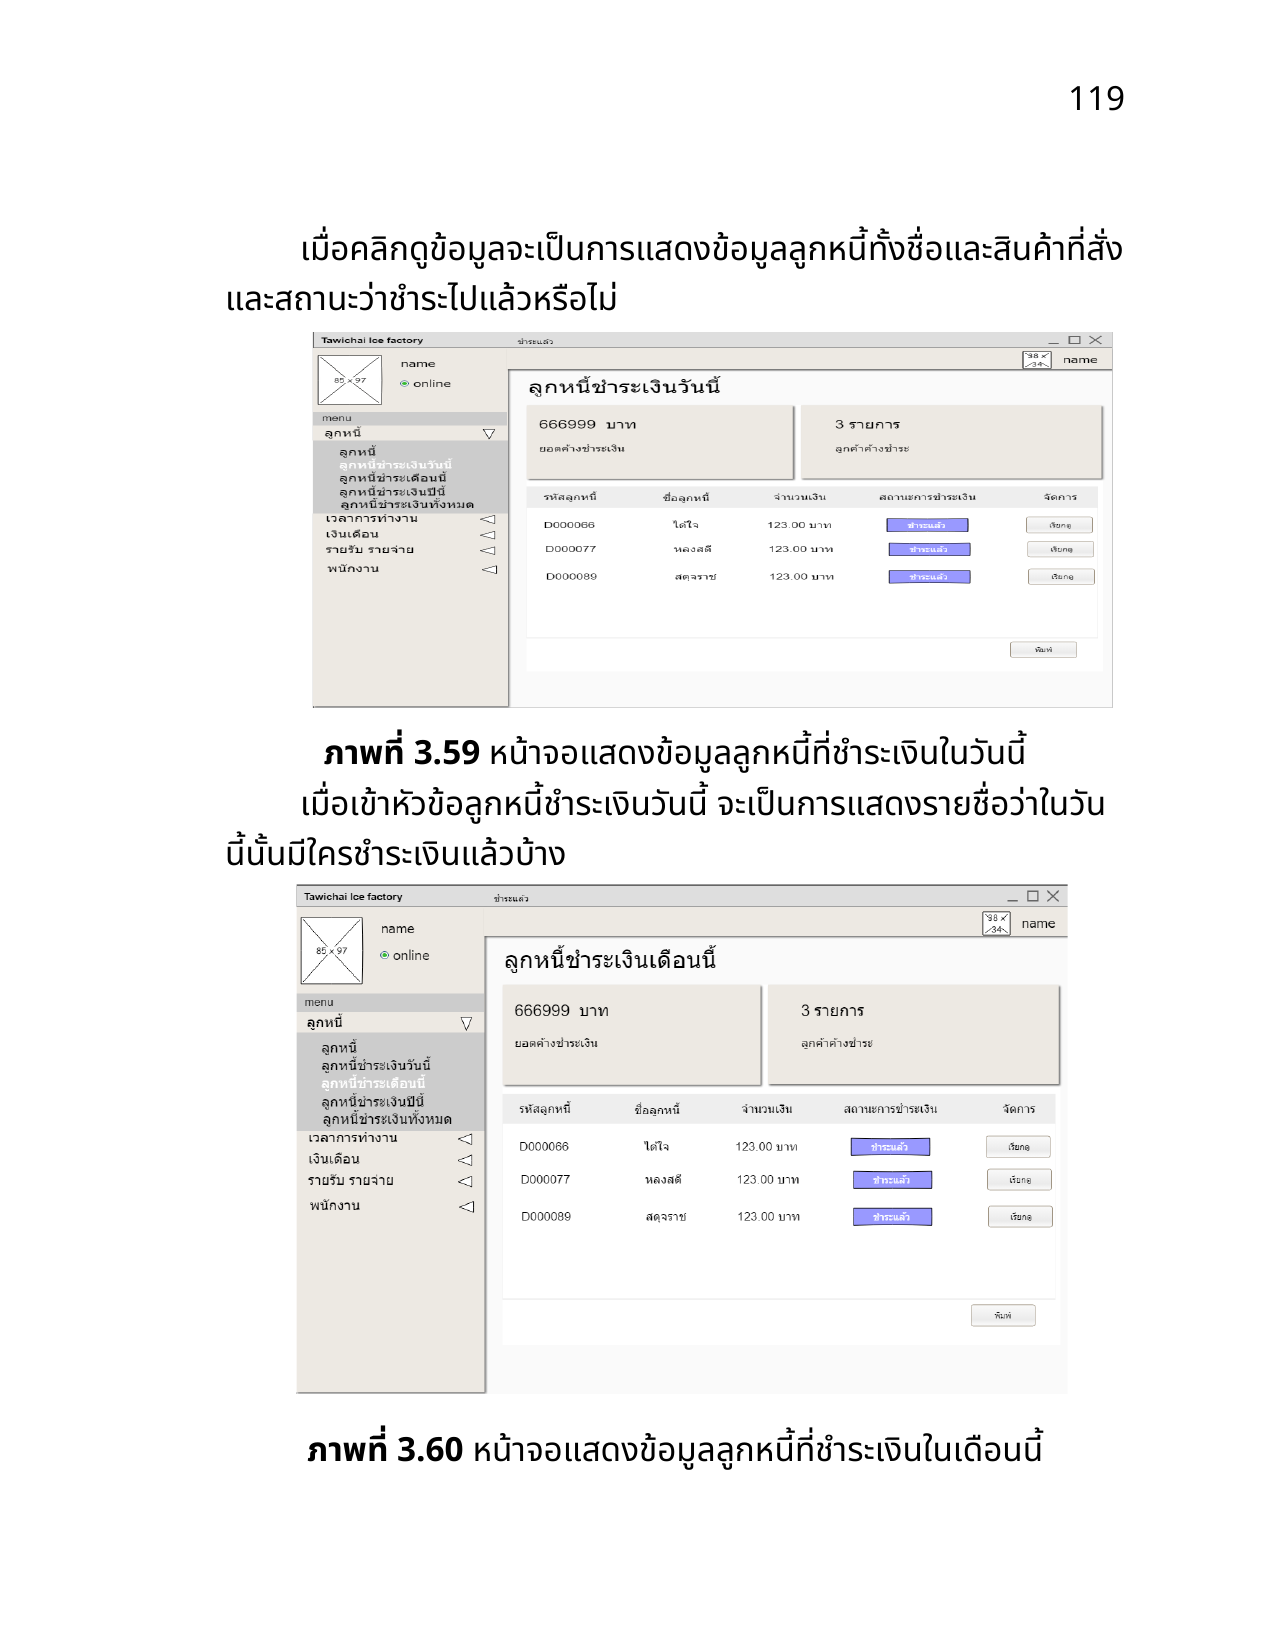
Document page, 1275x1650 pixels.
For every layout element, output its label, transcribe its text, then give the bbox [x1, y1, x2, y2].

text ภาพที่ 3.59 หน้าจอแสดงข้อมูลลูกหนี้ที่ชำระเงินในวันนี้ [225, 729, 1125, 779]
picture [296, 880, 1068, 1392]
text ภาพที่ 3.60 หน้าจอแสดงข้อมูลลูกหนี้ที่ชำระเงินในเดือนนี้ [225, 1425, 1125, 1476]
text เมื่อเข้าหัวข้อลูกหนี้ชำระเงินวันนี้ จะเป็นการแสดงรายชื่อว่าในวันนี้นั้นมีใครชำระเงินแล้วบ้าง [225, 779, 1125, 880]
picture [312, 332, 1113, 708]
text เมื่อคลิกดูข้อมูลจะเป็นการแสดงข้อมูลลูกหนี้ทั้งชื่อและสินค้าที่สั่งและสถานะว่าชำระไปแล้วหรือไม่ [225, 225, 1125, 326]
